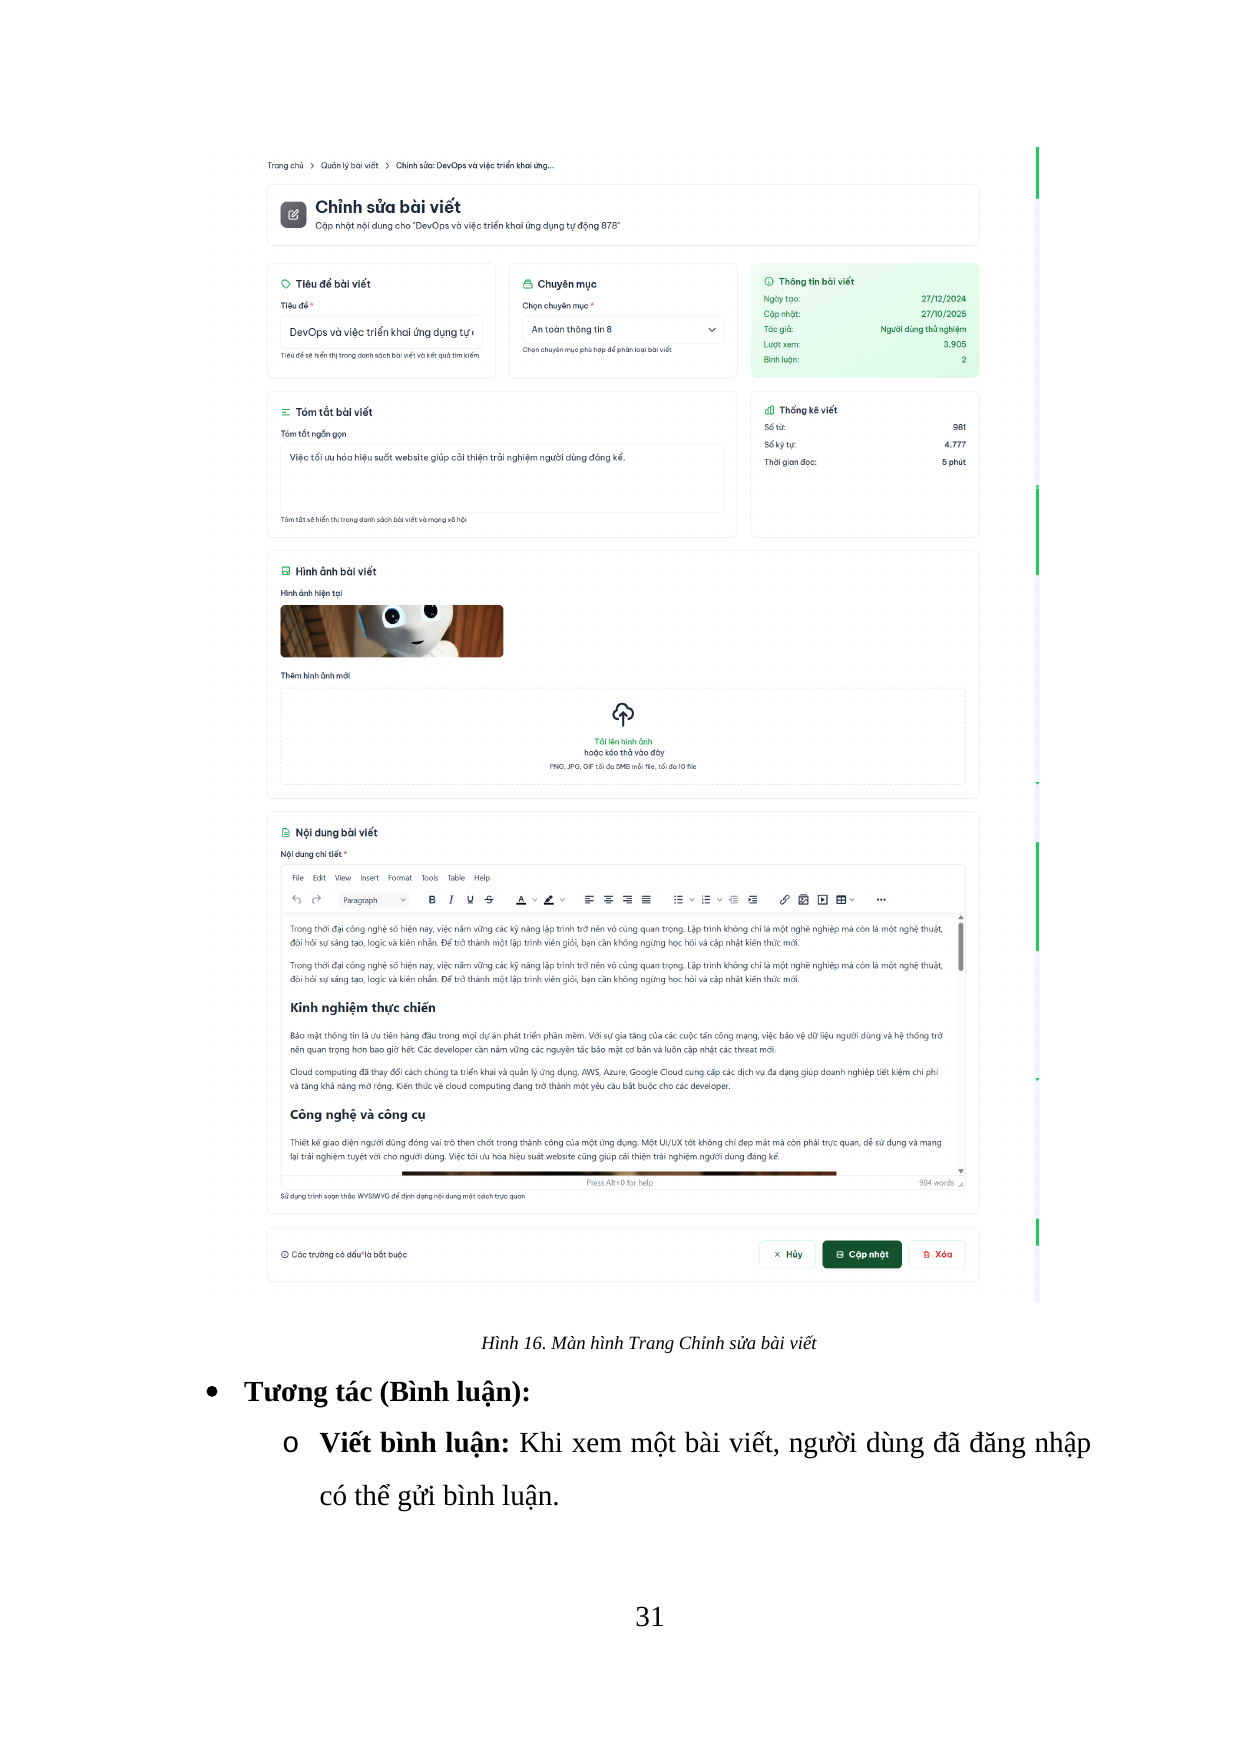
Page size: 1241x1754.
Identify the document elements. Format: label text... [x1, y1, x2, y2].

list Tương tác (Bình luận): [207, 1374, 1092, 1408]
list Viết bình luận: Khi xem một bài viết, người dùng đã đăng nhập có thể gửi bình luận. [282, 1425, 1092, 1511]
picture [206, 147, 1040, 1303]
text Hình 16. Màn hình Trang Chỉnh sửa bài viết [207, 1332, 1092, 1353]
